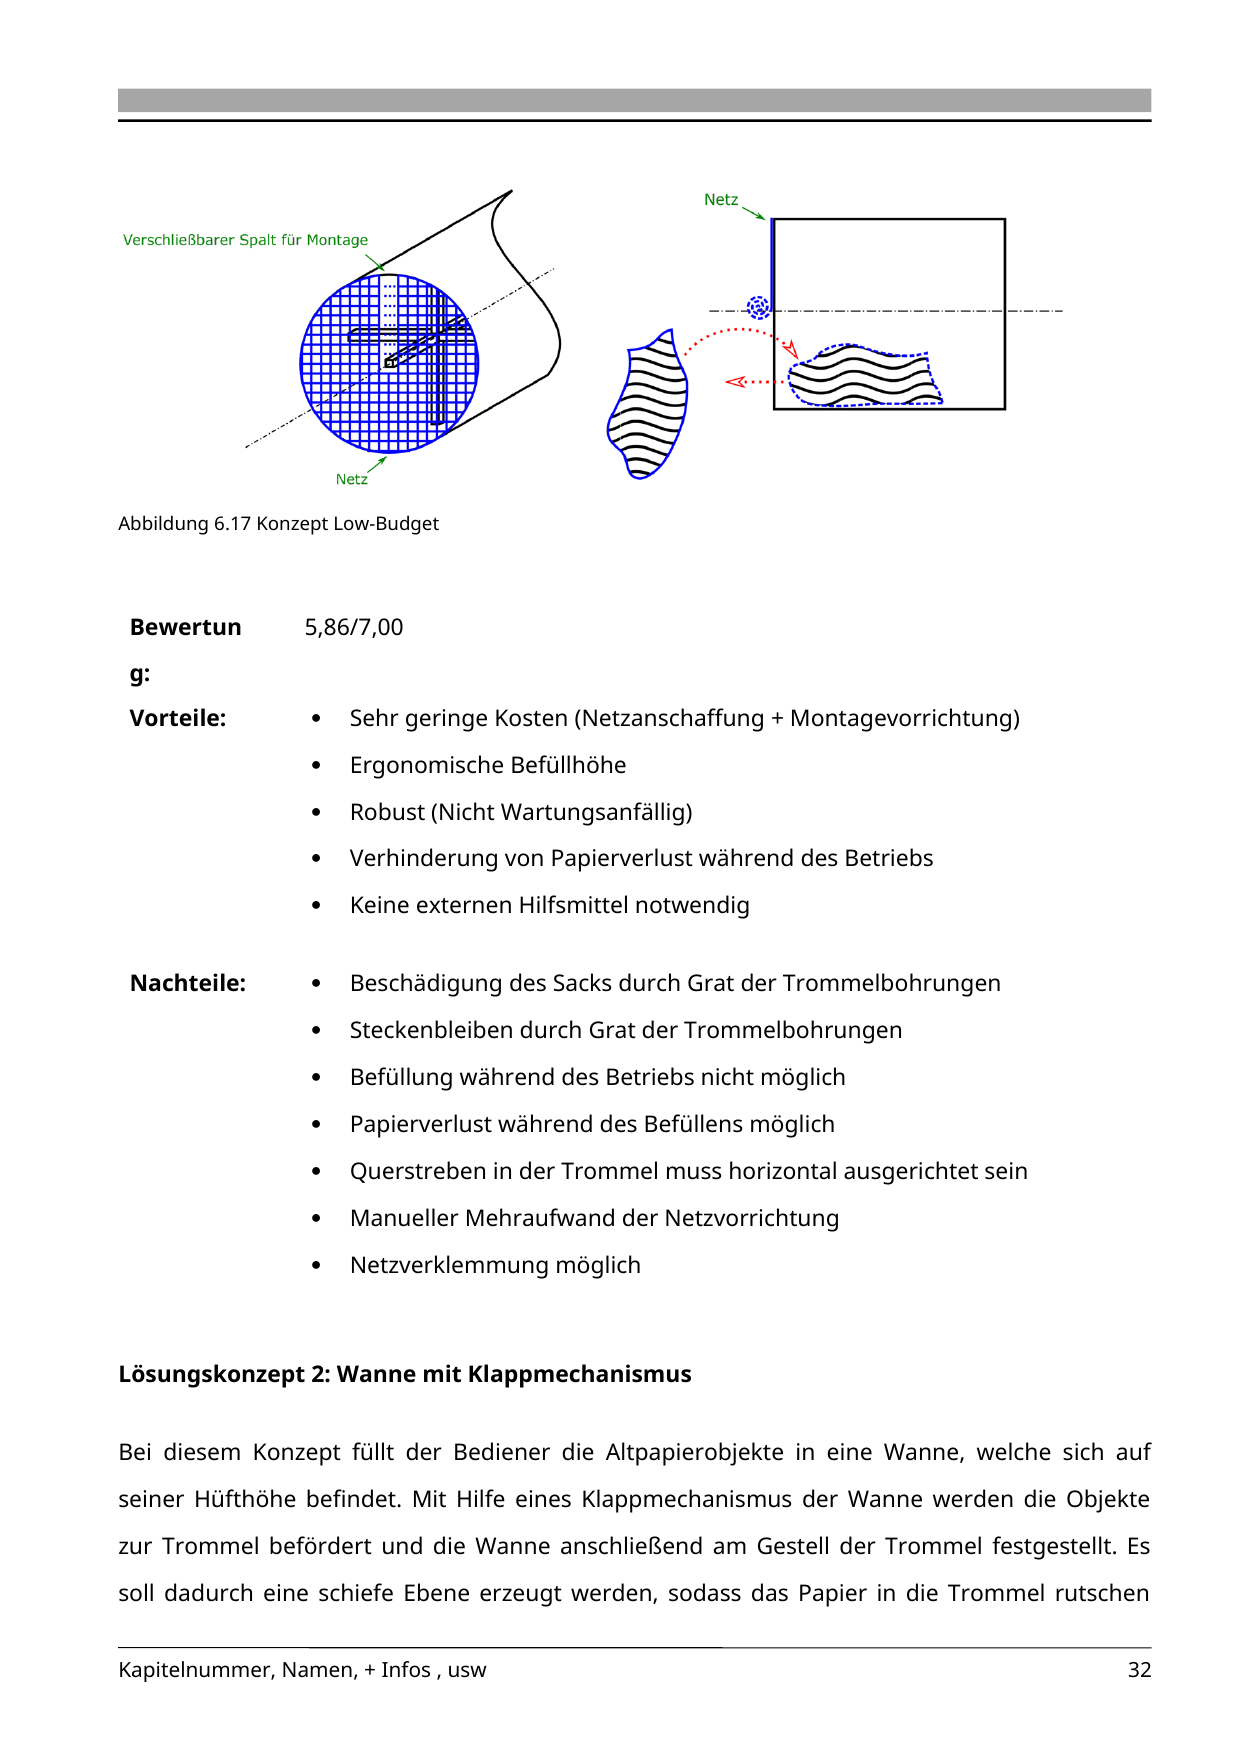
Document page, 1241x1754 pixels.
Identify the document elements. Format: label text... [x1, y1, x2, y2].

table_cell Beschädigung des Sacks durch Grat der Trommelbohrungen Steckenbleiben durch Grat der Trommelbohrungen Befüllung während des Betriebs nicht möglich Papierverlust während des Befüllens möglich Querstreben in der Trommel muss horizontal ausgerichtet sein Manueller Mehraufwand der Netzvorrichtung Netzverklemmung möglich [263, 968, 1073, 1327]
picture [118, 147, 1063, 498]
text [118, 1436, 1152, 1608]
table_cell Sehr geringe Kosten (Netzanschaffung + Montagevorrichtung) Ergonomische Befüllhöhe Robust (Nicht Wartungsanfällig) Verhinderung von Papierverlust während des Betriebs Keine externen Hilfsmittel notwendig [263, 702, 1073, 967]
table_cell Vorteile: [118, 702, 263, 967]
table_header 5,86/7,00 [263, 611, 1073, 702]
text Lösungskonzept 2: Wanne mit Klappmechanismus [118, 1358, 1152, 1389]
table_cell Nachteile: [118, 968, 263, 1327]
table_header Bewertung: [118, 611, 263, 702]
